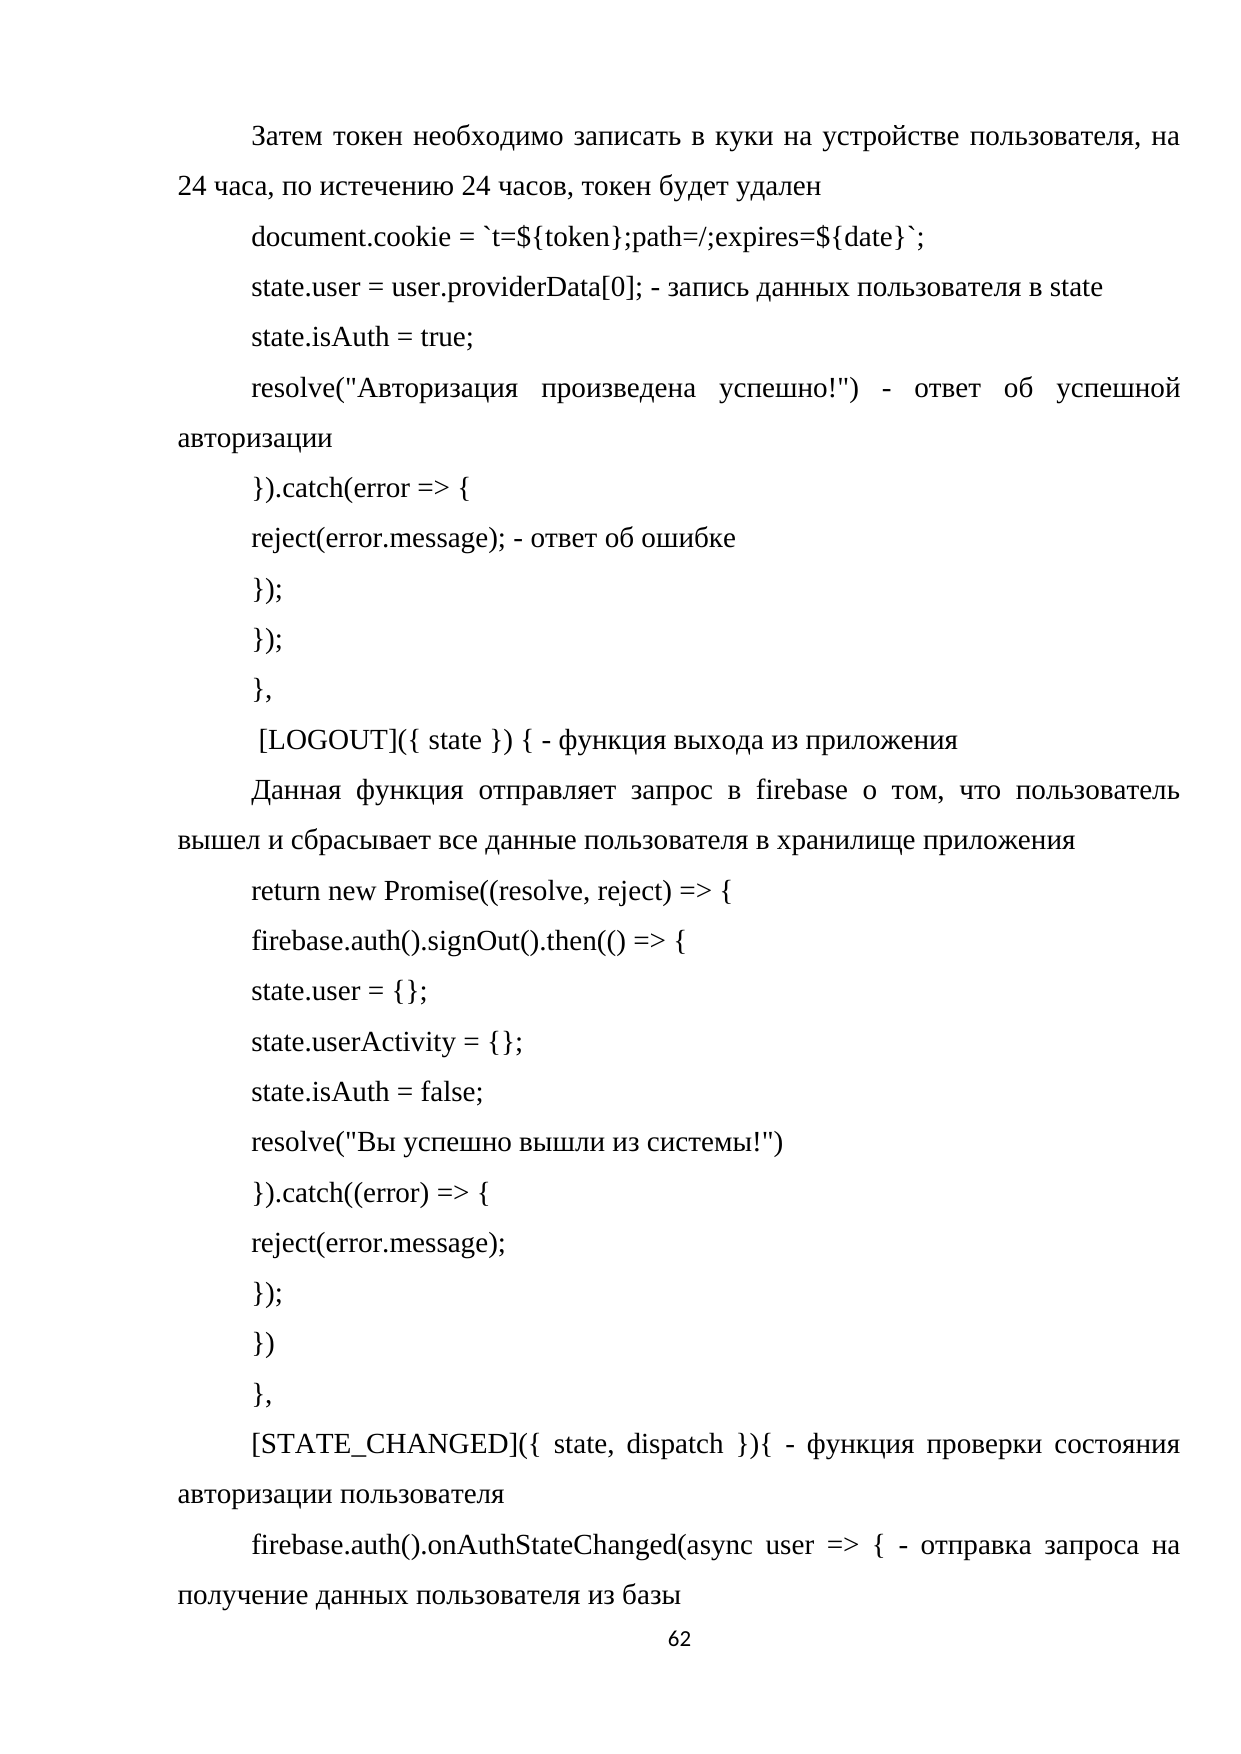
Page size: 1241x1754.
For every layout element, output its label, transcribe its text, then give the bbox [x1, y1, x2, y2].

text reject(error.message); - ответ об ошибке [177, 521, 1181, 554]
text }); [177, 621, 1181, 655]
text }, [177, 672, 1181, 705]
text [STATE_CHANGED]({ state, dispatch }){ - функция проверки состояния авторизации пользователя [177, 1426, 1181, 1510]
text }) [177, 1326, 1181, 1359]
text state.user = user.providerData[0]; - запись данных пользователя в state [177, 269, 1181, 303]
text }); [177, 571, 1181, 604]
text reject(error.message); [177, 1225, 1181, 1258]
text }); [177, 1275, 1181, 1309]
text }, [177, 1376, 1181, 1409]
text firebase.auth().onAuthStateChanged(async user => { - отправка запроса на получение данных пользователя из базы [177, 1527, 1181, 1611]
text firebase.auth().signOut().then(() => { [177, 923, 1181, 957]
text resolve("Вы успешно вышли из системы!") [177, 1124, 1181, 1158]
text return new Promise((resolve, reject) => { [177, 873, 1181, 906]
text document.cookie = `t=${token};path=/;expires=${date}`; [177, 219, 1181, 252]
text resolve("Авторизация произведена успешно!") - ответ об успешной авторизации [177, 370, 1181, 453]
text Затем токен необходимо записать в куки на устройстве пользователя, на 24 часа, по истечению 24 часов, токен будет удален [177, 118, 1181, 202]
text [LOGOUT]({ state }) { - функция выхода из приложения [177, 722, 1181, 755]
text state.isAuth = false; [177, 1074, 1181, 1108]
text Данная функция отправляет запрос в firebase о том, что пользователь вышел и сбрасывает все данные пользователя в хранилище приложения [177, 772, 1181, 856]
text state.isAuth = true; [177, 319, 1181, 353]
text }).catch((error) => { [177, 1175, 1181, 1208]
text state.userActivity = {}; [177, 1024, 1181, 1057]
text }).catch(error => { [177, 470, 1181, 504]
text state.user = {}; [177, 973, 1181, 1007]
